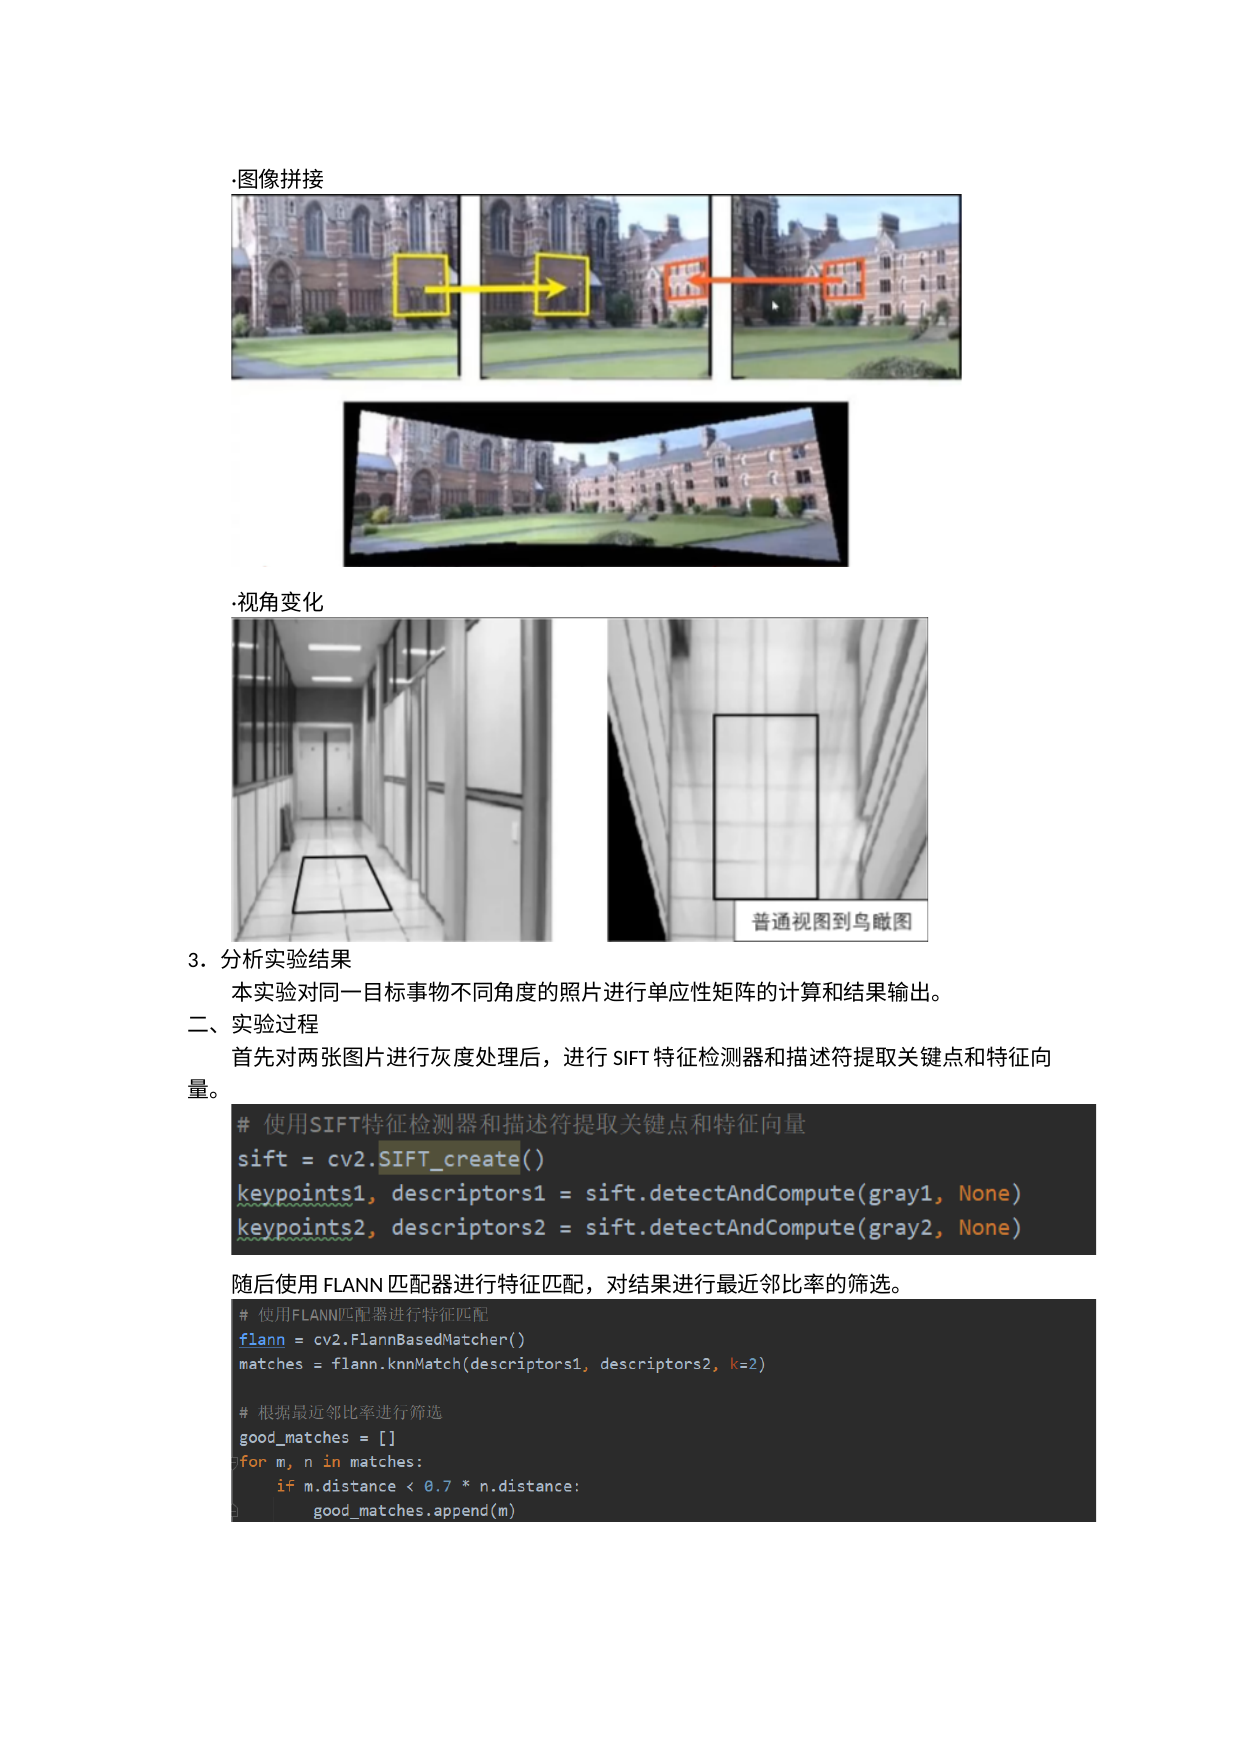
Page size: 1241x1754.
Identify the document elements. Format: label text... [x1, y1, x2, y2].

list ·图像拼接 [187, 162, 1053, 194]
list 本实验对同一目标事物不同角度的照片进行单应性矩阵的计算和结果输出。 [187, 974, 1053, 1007]
list ·视角变化 [187, 584, 1053, 617]
list 随后使用FLANN匹配器进行特征匹配，对结果进行最近邻比率的筛选。 [187, 1267, 1053, 1299]
list 首先对两张图片进行灰度处理后，进行SIFT特征检测器和描述符提取关键点和特征向量。 [187, 1039, 1053, 1104]
list 实验过程 [187, 1007, 1053, 1039]
picture [231, 617, 929, 942]
list 分析实验结果 [187, 942, 1053, 974]
picture [231, 194, 962, 567]
picture [231, 1299, 1097, 1522]
picture [231, 1104, 1097, 1255]
